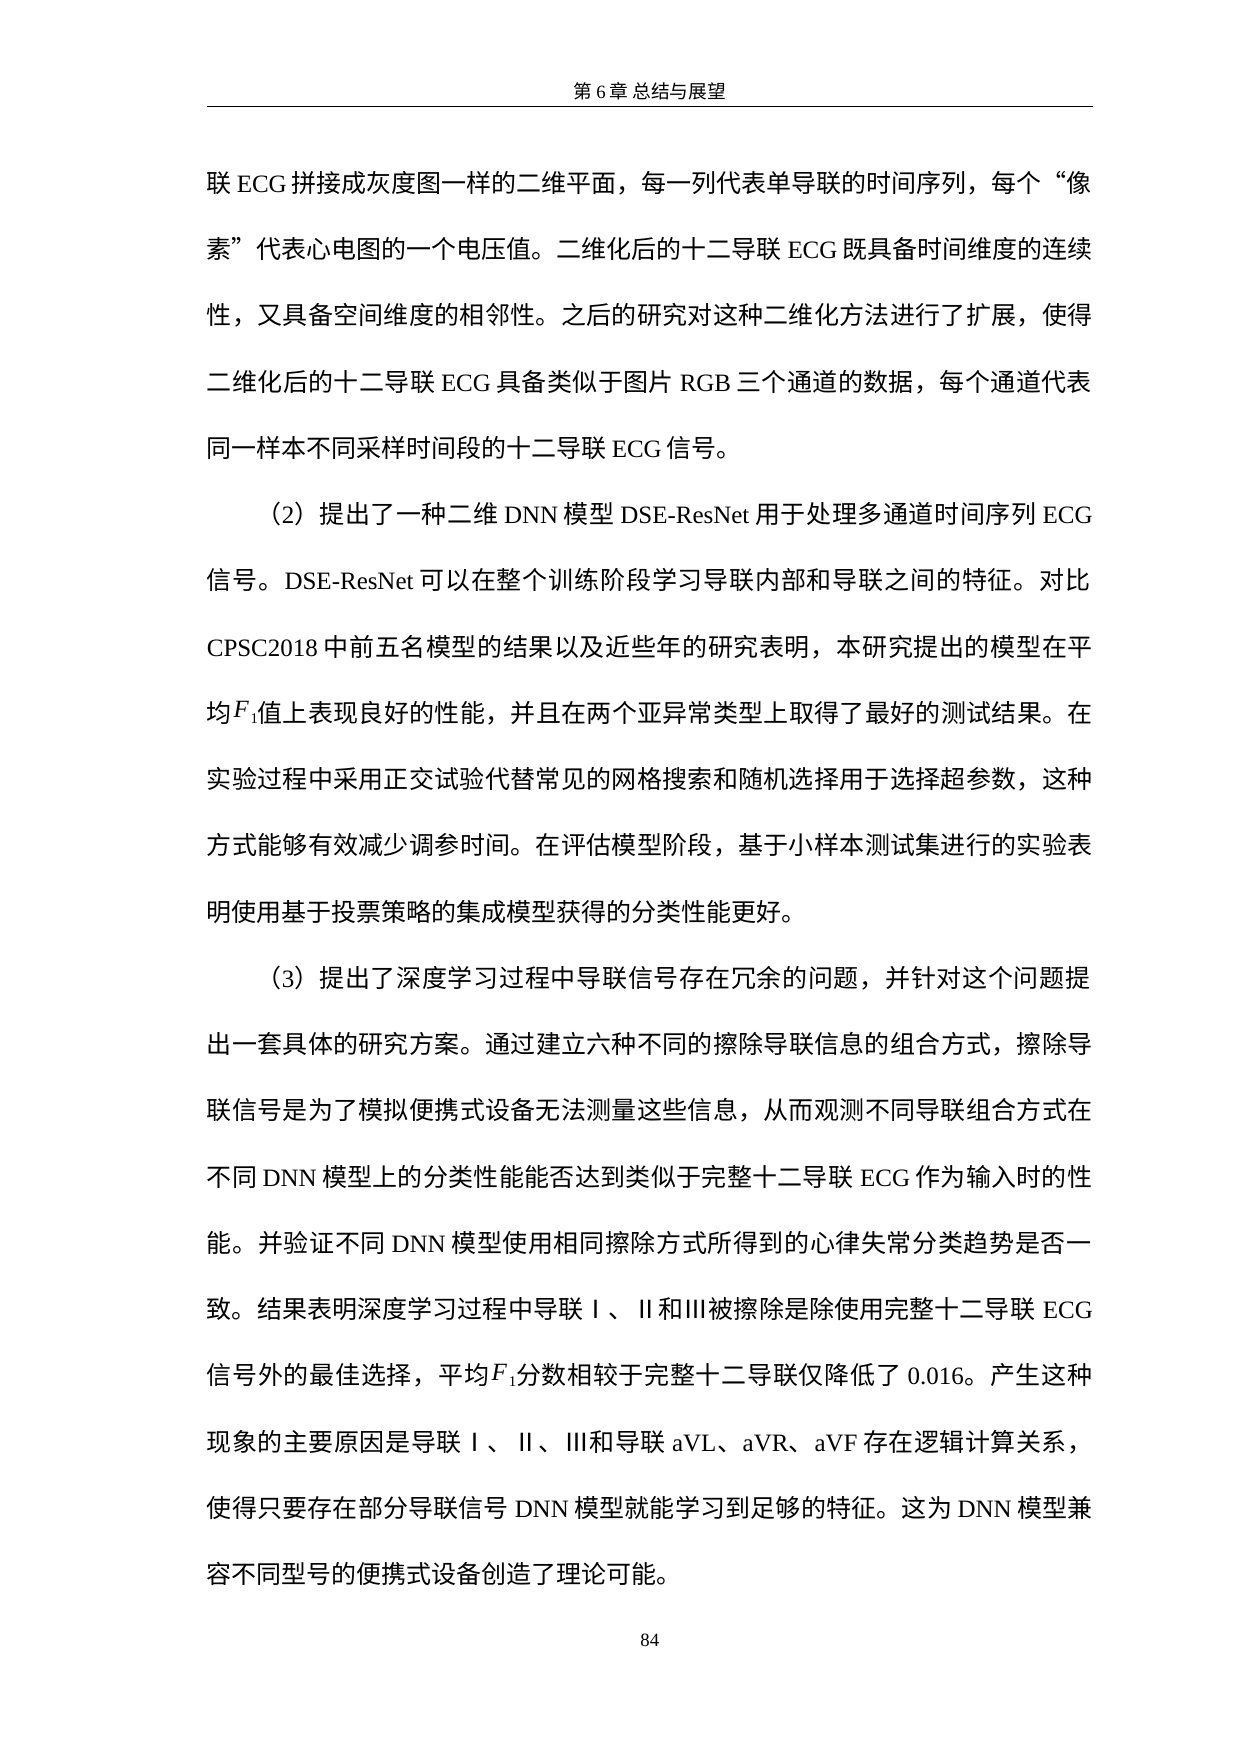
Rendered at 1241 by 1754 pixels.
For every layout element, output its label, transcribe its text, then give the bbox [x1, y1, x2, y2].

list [207, 148, 1093, 479]
list 提出了深度学习过程中导联信号存在冗余的问题，并针对这个问题提出一套具体的研究方案。通过建立六种不同的擦除导联信息的组合方式，擦除导联信号是为了模拟便携式设备无法测量这些信息，从而观测不同导联组合方式在不同DNN模型上的分类性能能否达到类似于完整十二导联ECG作为输入时的性能。并验证不同DNN模型使用相同擦除方式所得到的心律失常分类趋势是否一致。结果表明深度学习过程中导联Ⅰ、Ⅱ和Ⅲ被擦除是除使用完整十二导联ECG信号外的最佳选择，平均分数相较于完整十二导联仅降低了0.016。产生这种现象的主要原因是导联Ⅰ、Ⅱ、Ⅲ和导联aVL、aVR、aVF存在逻辑计算关系，使得只要存在部分导联信号DNN模型就能学习到足够的特征。这为DNN模型兼容不同型号的便携式设备创造了理论可能。 [207, 943, 1093, 1606]
list 提出了一种二维DNN模型DSE-ResNet用于处理多通道时间序列ECG信号。DSE-ResNet可以在整个训练阶段学习导联内部和导联之间的特征。对比CPSC2018中前五名模型的结果以及近些年的研究表明，本研究提出的模型在平均值上表现良好的性能，并且在两个亚异常类型上取得了最好的测试结果。在实验过程中采用正交试验代替常见的网格搜索和随机选择用于选择超参数，这种方式能够有效减少调参时间。在评估模型阶段，基于小样本测试集进行的实验表明使用基于投票策略的集成模型获得的分类性能更好。 [207, 479, 1093, 943]
